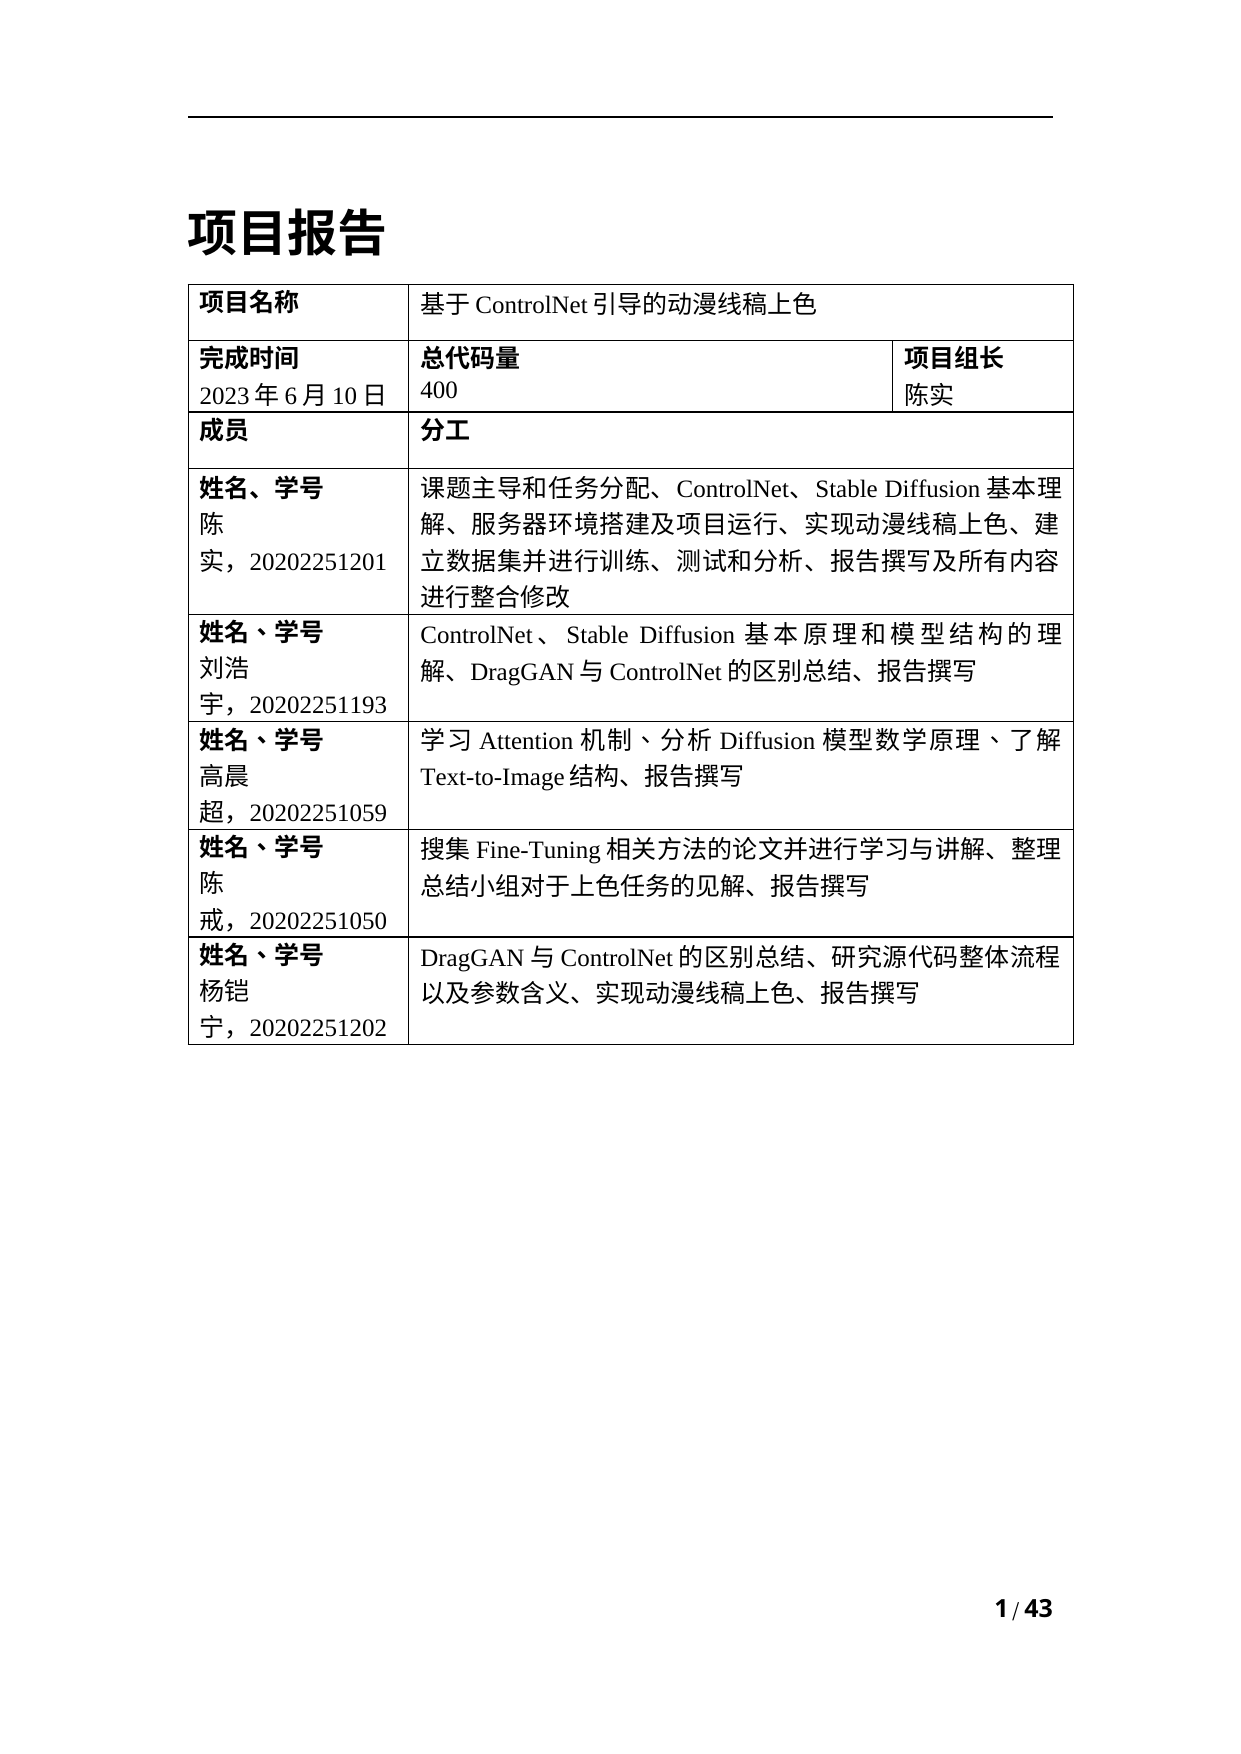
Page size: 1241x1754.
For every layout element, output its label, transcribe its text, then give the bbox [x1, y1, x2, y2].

table_cell 姓名、学号 陈戒，20202251050 [189, 830, 408, 936]
table_cell 分工 [409, 413, 1073, 468]
table_cell 课题主导和任务分配、ControlNet、Stable Diffusion基本理解、服务器环境搭建及项目运行、实现动漫线稿上色、建立数据集并进行训练、测试和分析、报告撰写及所有内容进行整合修改 [409, 469, 1073, 614]
text 项目报告 [187, 181, 1053, 278]
table_cell 学习Attention机制、分析Diffusion模型数学原理、了解Text-to-Image结构、报告撰写 [409, 722, 1073, 829]
table_cell 姓名、学号 高晨超，20202251059 [189, 722, 408, 829]
table_header 项目名称 [189, 285, 408, 340]
table_cell 姓名、学号 刘浩宇，20202251193 [189, 615, 408, 721]
table_cell 总代码量 400 [409, 341, 892, 411]
table_cell 项目组长 陈实 [893, 341, 1073, 411]
table_cell 完成时间 2023年6月10日 [189, 341, 408, 411]
table_cell DragGAN与ControlNet的区别总结、研究源代码整体流程以及参数含义、实现动漫线稿上色、报告撰写 [409, 938, 1073, 1044]
table_cell 成员 [189, 413, 408, 468]
table_cell ControlNet、Stable Diffusion基本原理和模型结构的理解、DragGAN与ControlNet的区别总结、报告撰写 [409, 615, 1073, 721]
table_cell 姓名、学号 杨铠宁，20202251202 [189, 938, 408, 1044]
table_cell 姓名、学号 陈实，20202251201 [189, 469, 408, 614]
table_cell 搜集Fine-Tuning相关方法的论文并进行学习与讲解、整理总结小组对于上色任务的见解、报告撰写 [409, 830, 1073, 936]
table_header 基于ControlNet引导的动漫线稿上色 [409, 285, 1073, 340]
